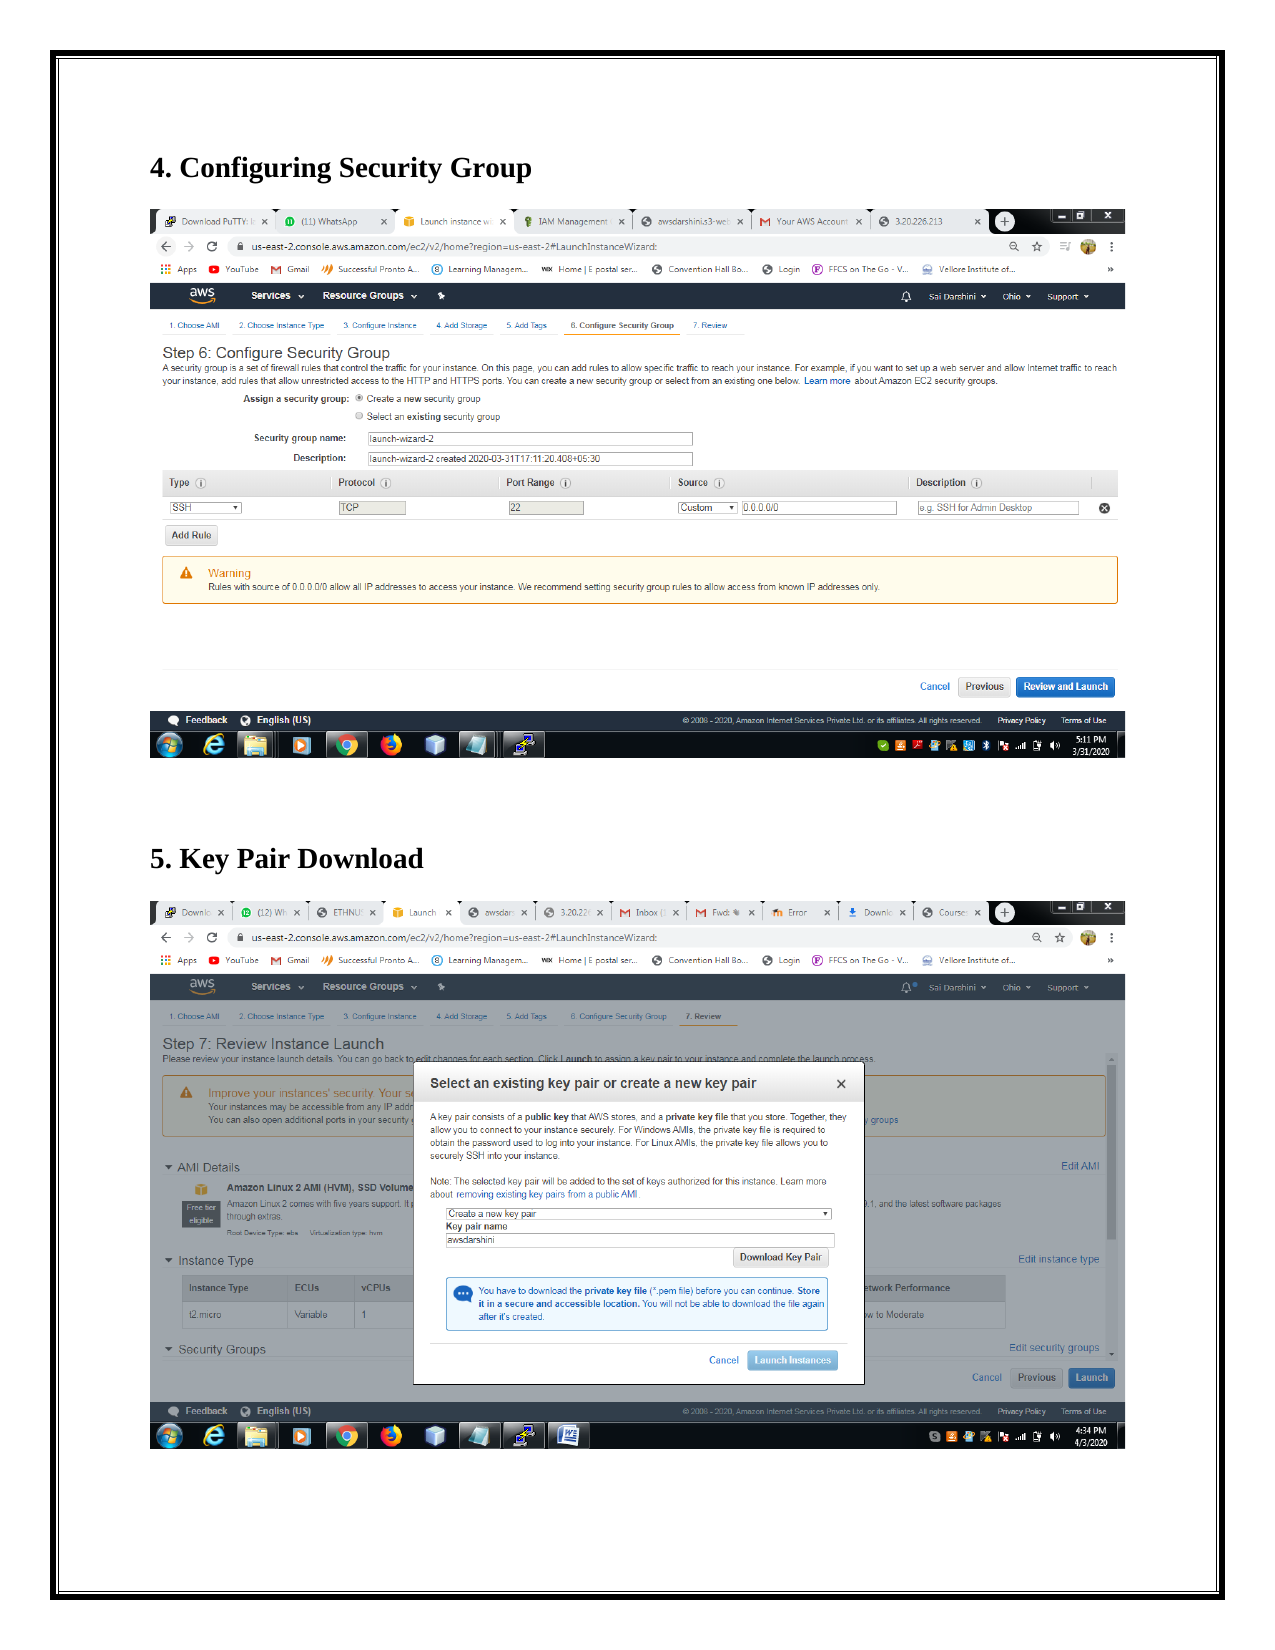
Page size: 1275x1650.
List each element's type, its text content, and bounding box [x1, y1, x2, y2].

text 4. Configuring Security Group [150, 150, 1125, 183]
picture [150, 209, 1125, 758]
text 5. Key Pair Download [150, 842, 1125, 875]
picture [150, 901, 1125, 1449]
